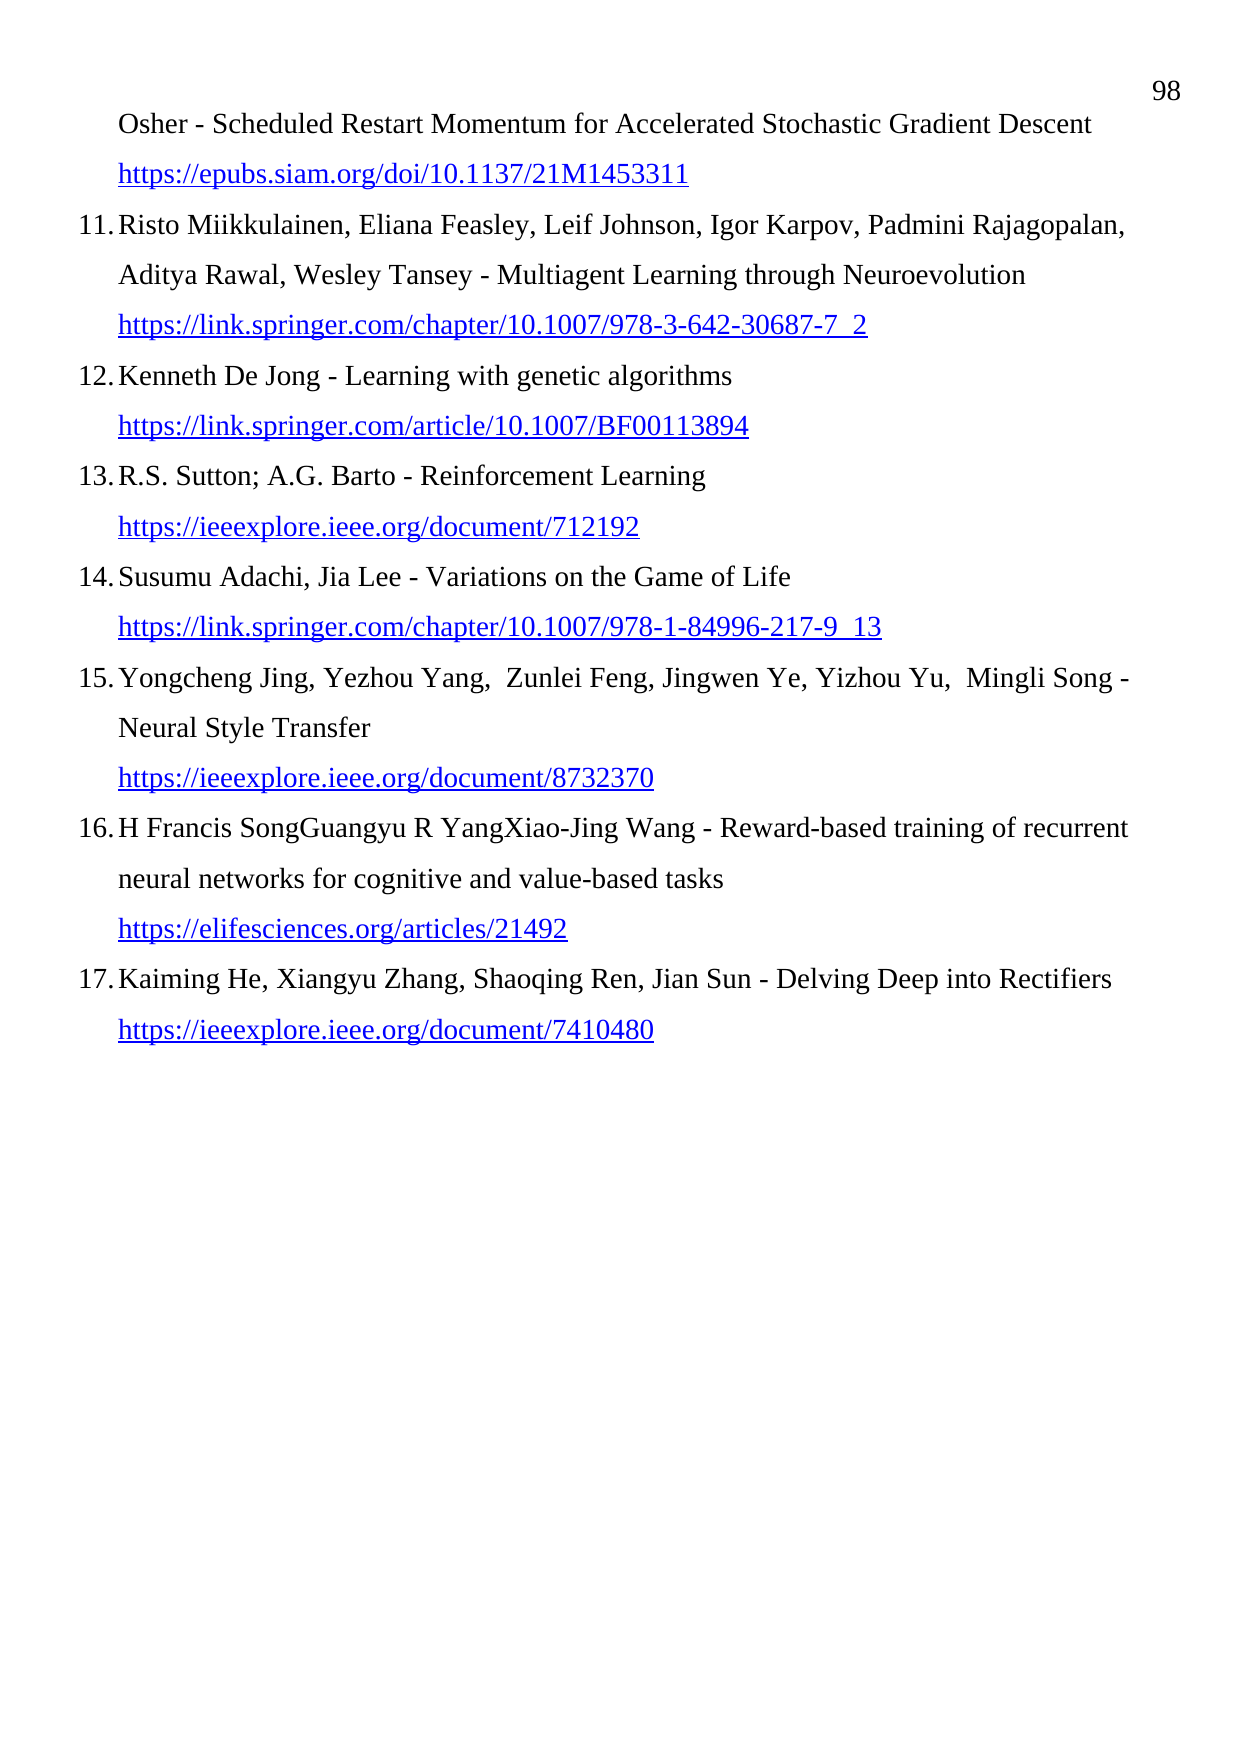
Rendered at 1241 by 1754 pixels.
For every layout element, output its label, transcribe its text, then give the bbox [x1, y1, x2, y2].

list Susumu Adachi, Jia Lee - Variations on the Game of Life [78, 559, 1181, 593]
list https://elifesciences.org/articles/21492 [118, 911, 1181, 945]
list Kenneth De Jong - Learning with genetic algorithms [78, 358, 1181, 391]
list https://ieeexplore.ieee.org/document/712192 [118, 509, 1181, 542]
list https://link.springer.com/chapter/10.1007/978-1-84996-217-9_13 [118, 609, 1181, 643]
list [78, 106, 1181, 140]
list https://link.springer.com/article/10.1007/BF00113894 [118, 408, 1181, 442]
list Risto Miikkulainen, Eliana Feasley, Leif Johnson, Igor Karpov, Padmini Rajagopalan, Aditya Rawal, Wesley Tansey - Multiagent Learning through Neuroevolution [78, 207, 1181, 291]
list https://epubs.siam.org/doi/10.1137/21M1453311 [118, 157, 1181, 190]
list Yongcheng Jing, Yezhou Yang, Zunlei Feng, Jingwen Ye, Yizhou Yu, Mingli Song - Neural Style Transfer [78, 660, 1181, 743]
list H Francis SongGuangyu R YangXiao-Jing Wang - Reward-based training of recurrent neural networks for cognitive and value-based tasks [78, 811, 1181, 894]
list R.S. Sutton; A.G. Barto - Reinforcement Learning [78, 458, 1181, 492]
list https://link.springer.com/chapter/10.1007/978-3-642-30687-7_2 [118, 307, 1181, 341]
list https://ieeexplore.ieee.org/document/8732370 [118, 760, 1181, 794]
list https://ieeexplore.ieee.org/document/7410480 [118, 1012, 1181, 1045]
list Kaiming He, Xiangyu Zhang, Shaoqing Ren, Jian Sun - Delving Deep into Rectifiers [78, 962, 1181, 995]
